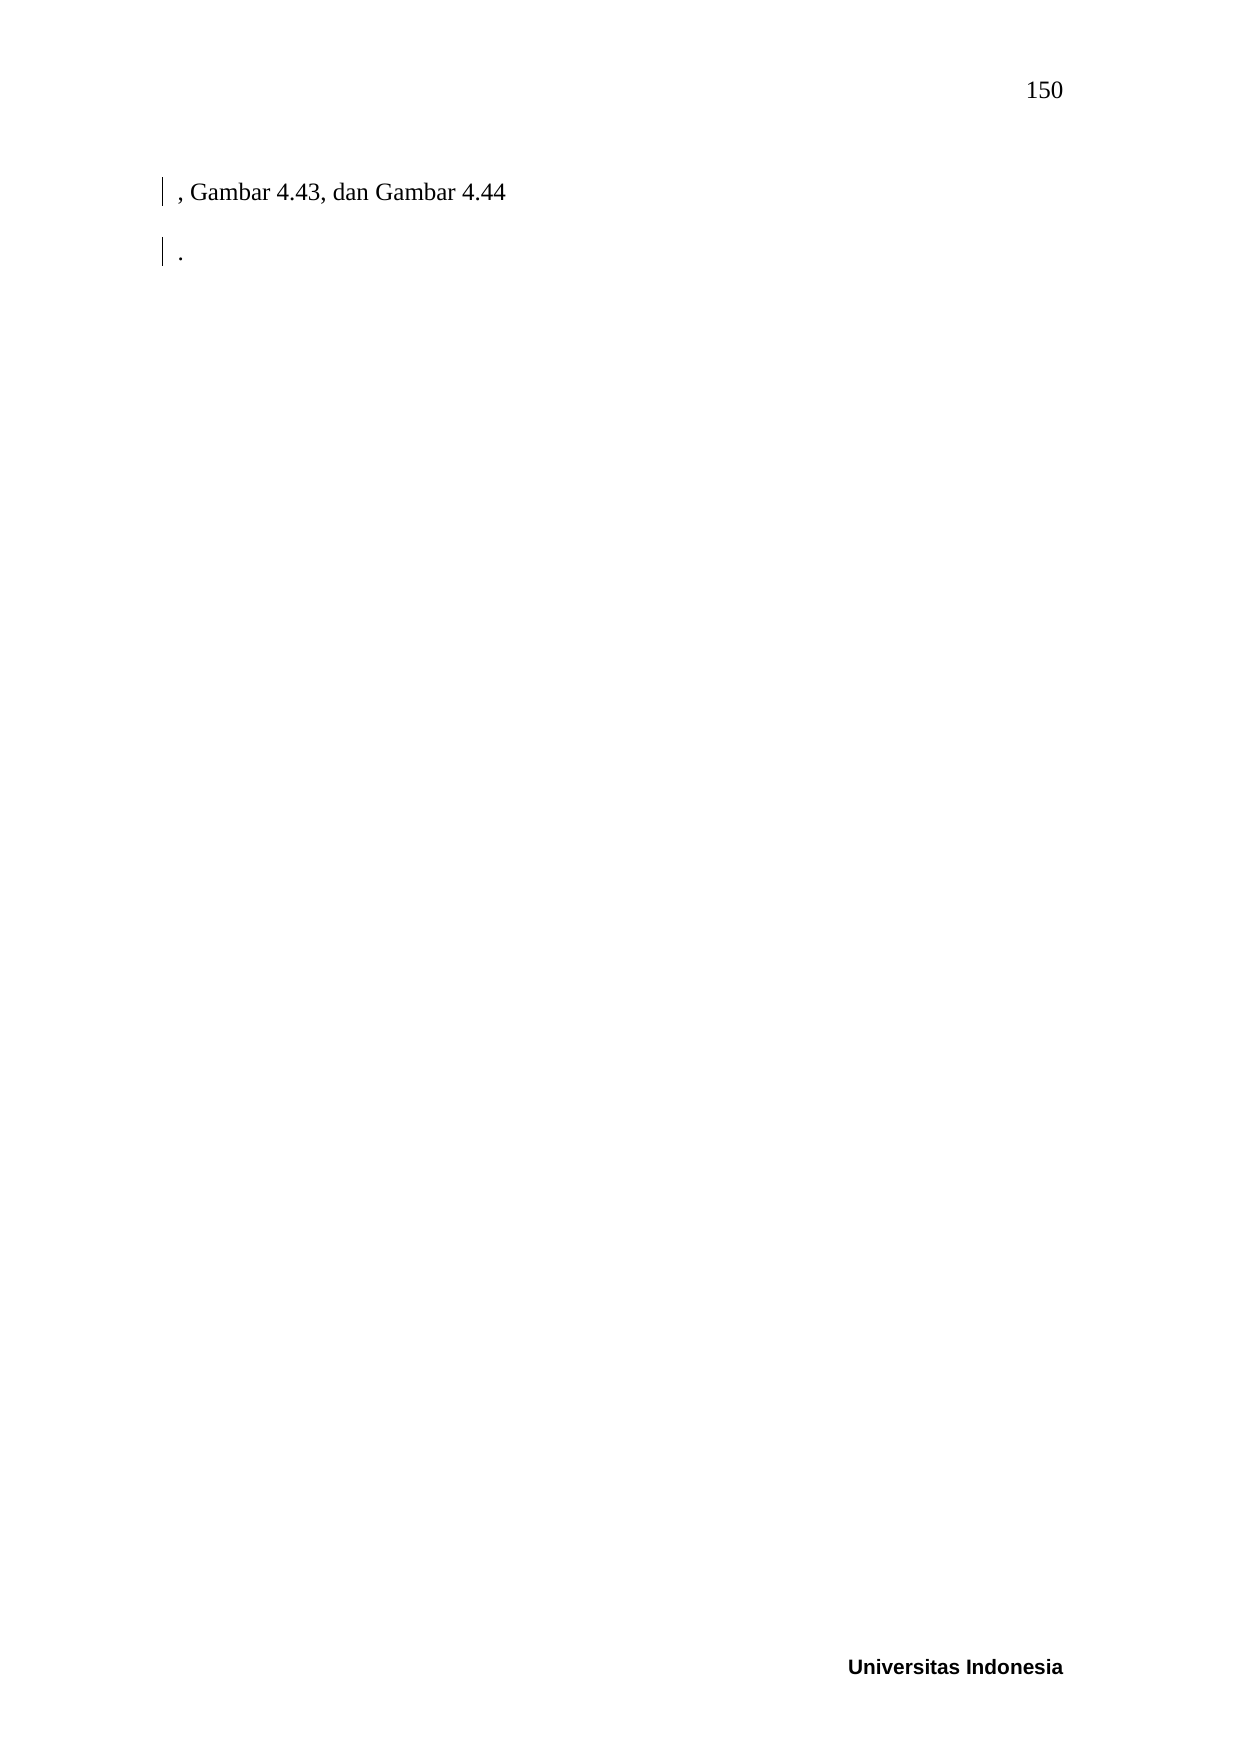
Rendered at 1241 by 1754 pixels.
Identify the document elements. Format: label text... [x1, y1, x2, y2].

text , Gambar 4.3, dan Gambar 4.4 [177, 177, 1063, 206]
text . [177, 237, 1063, 266]
